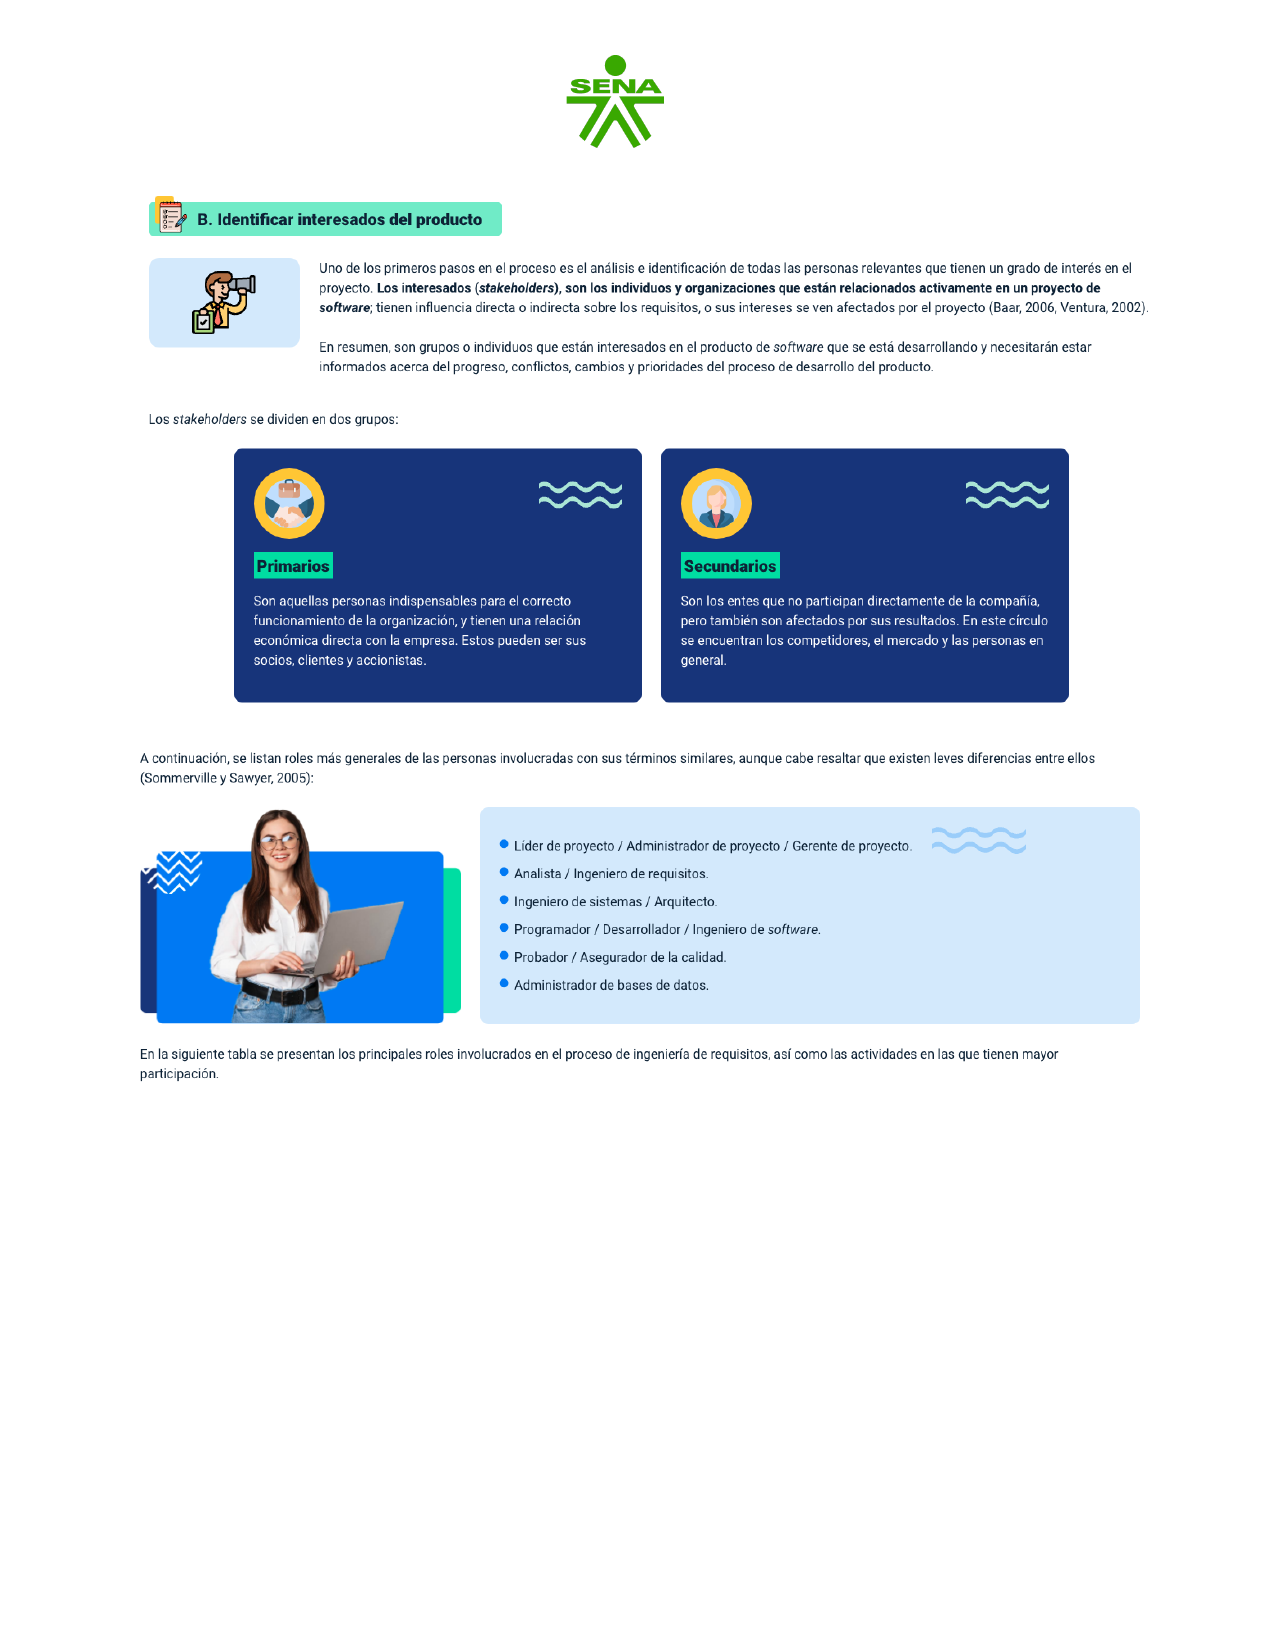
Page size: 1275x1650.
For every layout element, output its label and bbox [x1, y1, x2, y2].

picture [118, 177, 1157, 721]
picture [566, 55, 664, 148]
picture [118, 733, 1157, 1100]
